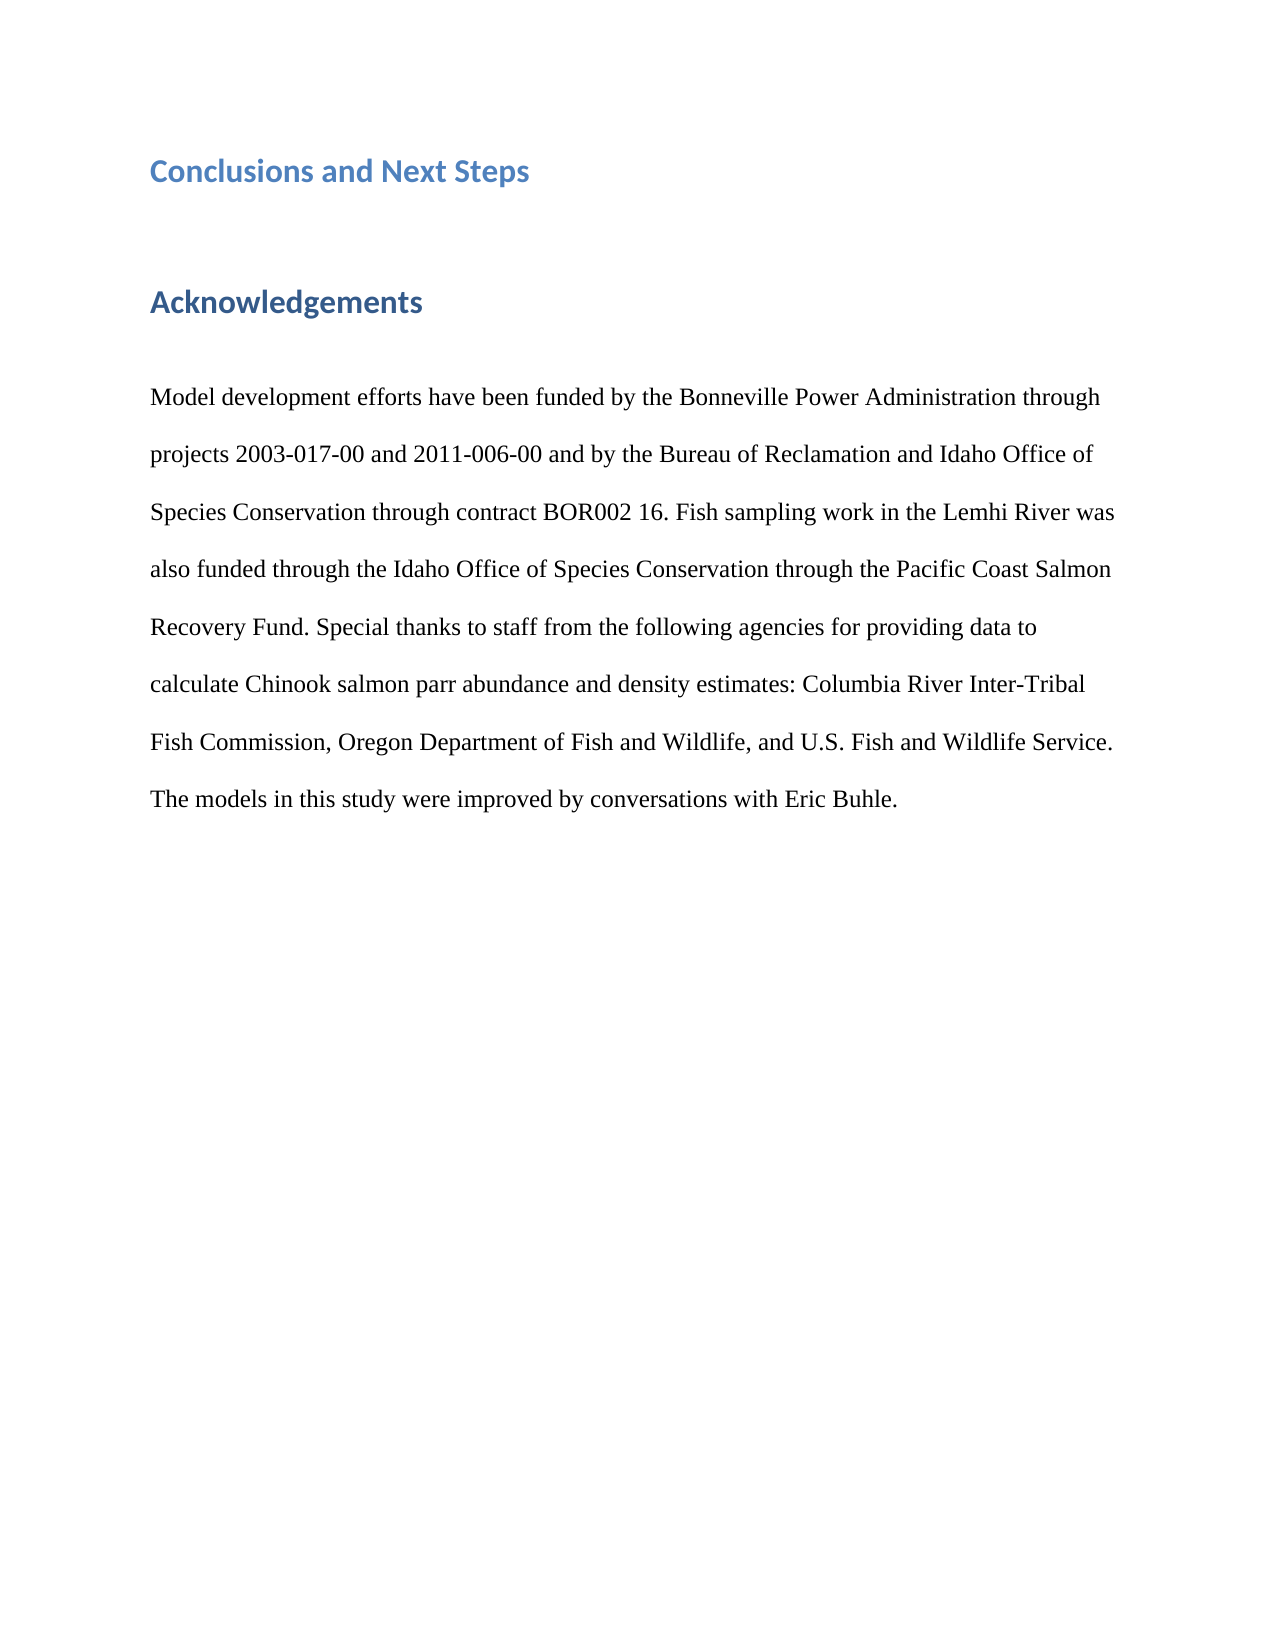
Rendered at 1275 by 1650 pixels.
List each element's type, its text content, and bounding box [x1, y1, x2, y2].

text Model development efforts have been funded by the Bonneville Power Administration through projects 2003-017-00 and 2011-006-00 and by the Bureau of Reclamation and Idaho Office of Species Conservation through contract BOR002 16. Fish sampling work in the Lemhi River was also funded through the Idaho Office of Species Conservation through the Pacific Coast Salmon Recovery Fund. Special thanks to staff from the following agencies for providing data to calculate Chinook salmon parr abundance and density estimates: Columbia River Inter-Tribal Fish Commission, Oregon Department of Fish and Wildlife, and U.S. Fish and Wildlife Service. The models in this study were improved by conversations with Eric Buhle. [150, 382, 1125, 813]
subtitle Acknowledgements [150, 281, 1125, 322]
subtitle Conclusions and Next Steps [150, 150, 1125, 191]
